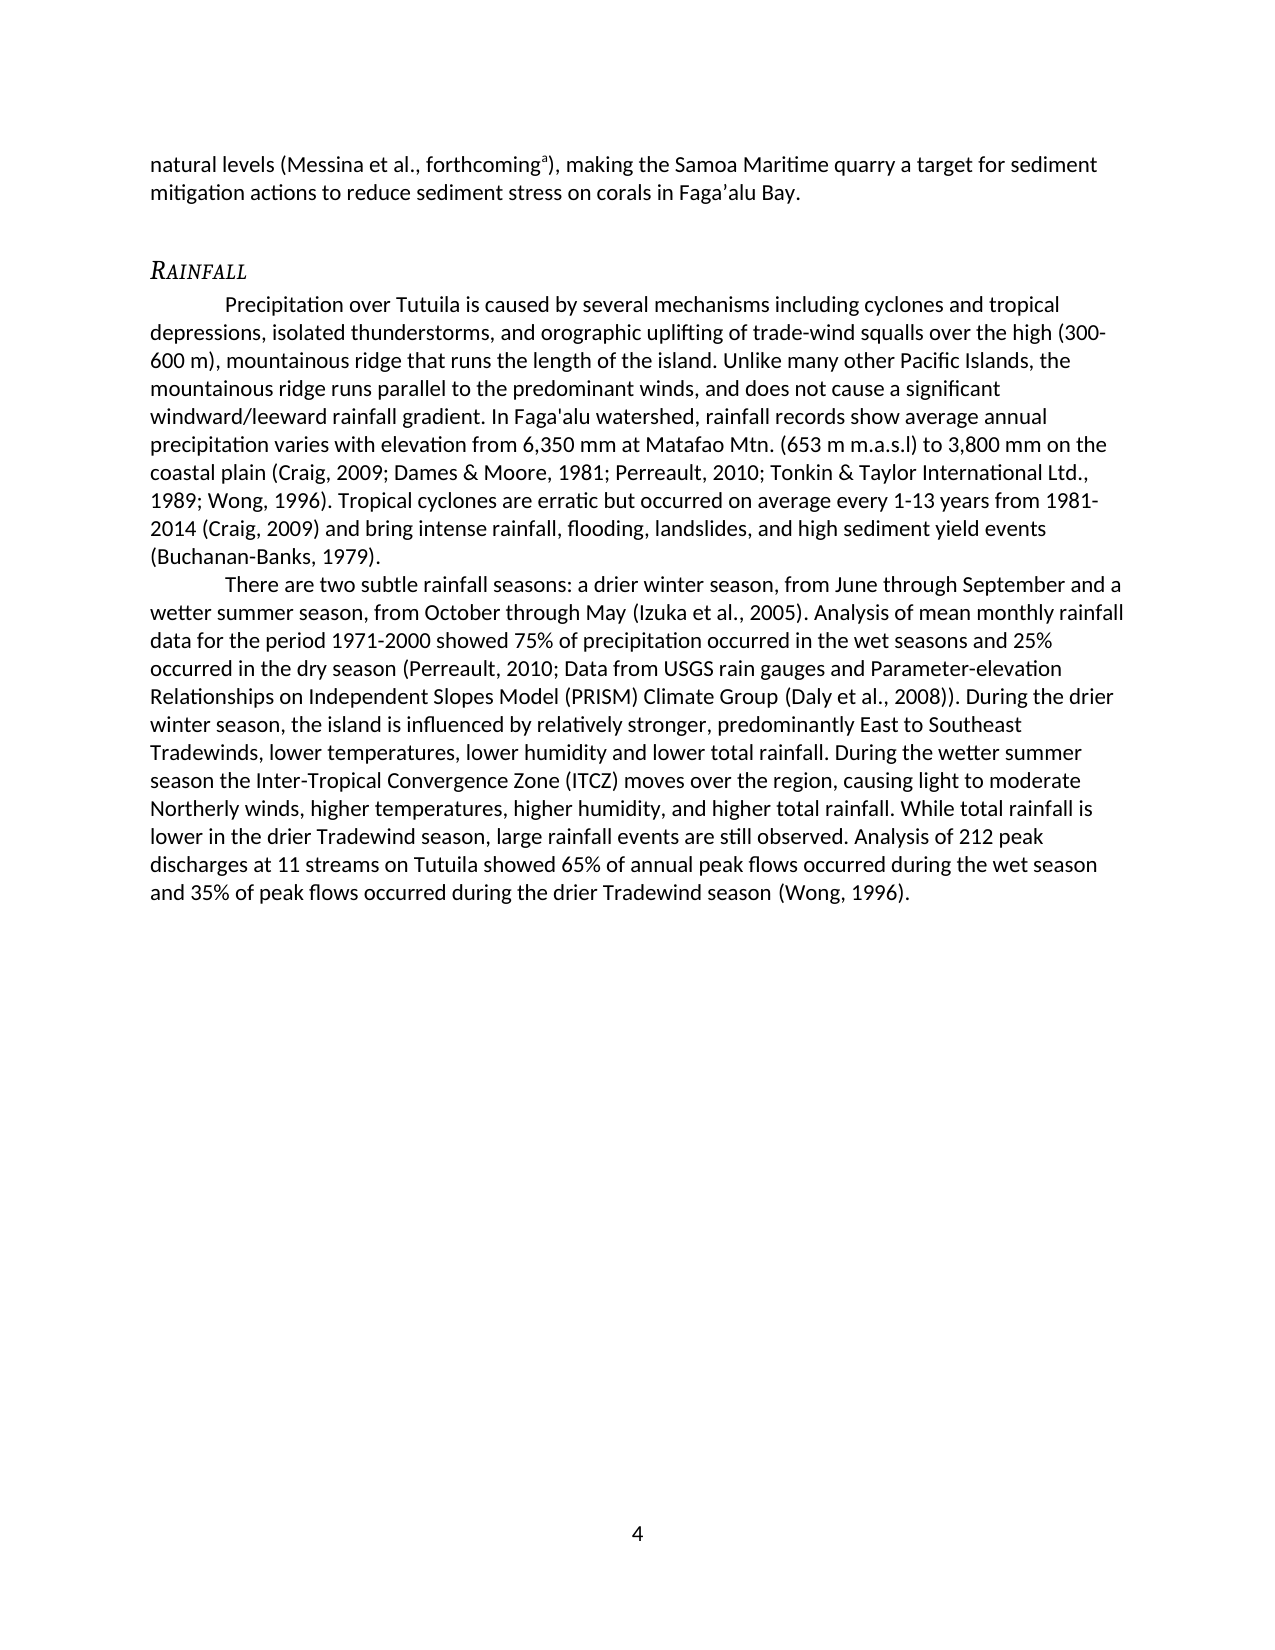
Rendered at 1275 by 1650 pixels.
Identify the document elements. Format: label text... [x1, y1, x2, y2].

text Precipitation over Tutuila is caused by several mechanisms including cyclones and tropical depressions, isolated thunderstorms, and orographic uplifting of trade-wind squalls over the high (300-600 m), mountainous ridge that runs the length of the island. Unlike many other Pacific Islands, the mountainous ridge runs parallel to the predominant winds, and does not cause a significant windward/leeward rainfall gradient. In Faga'alu watershed, rainfall records show average annual precipitation varies with elevation from 6,350 mm at Matafao Mtn. (653 m m.a.s.l) to 3,800 mm on the coastal plain (Craig, 2009; Dames & Moore, 1981; Perreault, 2010; Tonkin & Taylor International Ltd., 1989; Wong, 1996). Tropical cyclones are erratic but occurred on average every 1-13 years from 1981-2014 (Craig, 2009) and bring intense rainfall, flooding, landslides, and high sediment yield events (Buchanan-Banks, 1979). [150, 290, 1125, 570]
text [150, 150, 1125, 206]
subtitle Rainfall [150, 255, 1125, 286]
text There are two subtle rainfall seasons: a drier winter season, from June through September and a wetter summer season, from October through May (Izuka et al., 2005). Analysis of mean monthly rainfall data for the period 1971-2000 showed 75% of precipitation occurred in the wet seasons and 25% occurred in the dry season (Perreault, 2010; Data from USGS rain gauges and Parameter-elevation Relationships on Independent Slopes Model (PRISM) Climate Group (Daly et al., 2008)). During the drier winter season, the island is influenced by relatively stronger, predominantly East to Southeast Tradewinds, lower temperatures, lower humidity and lower total rainfall. During the wetter summer season the Inter-Tropical Convergence Zone (ITCZ) moves over the region, causing light to moderate Northerly winds, higher temperatures, higher humidity, and higher total rainfall. While total rainfall is lower in the drier Tradewind season, large rainfall events are still observed. Analysis of 212 peak discharges at 11 streams on Tutuila showed 65% of annual peak flows occurred during the wet season and 35% of peak flows occurred during the drier Tradewind season (Wong, 1996). [150, 570, 1125, 906]
